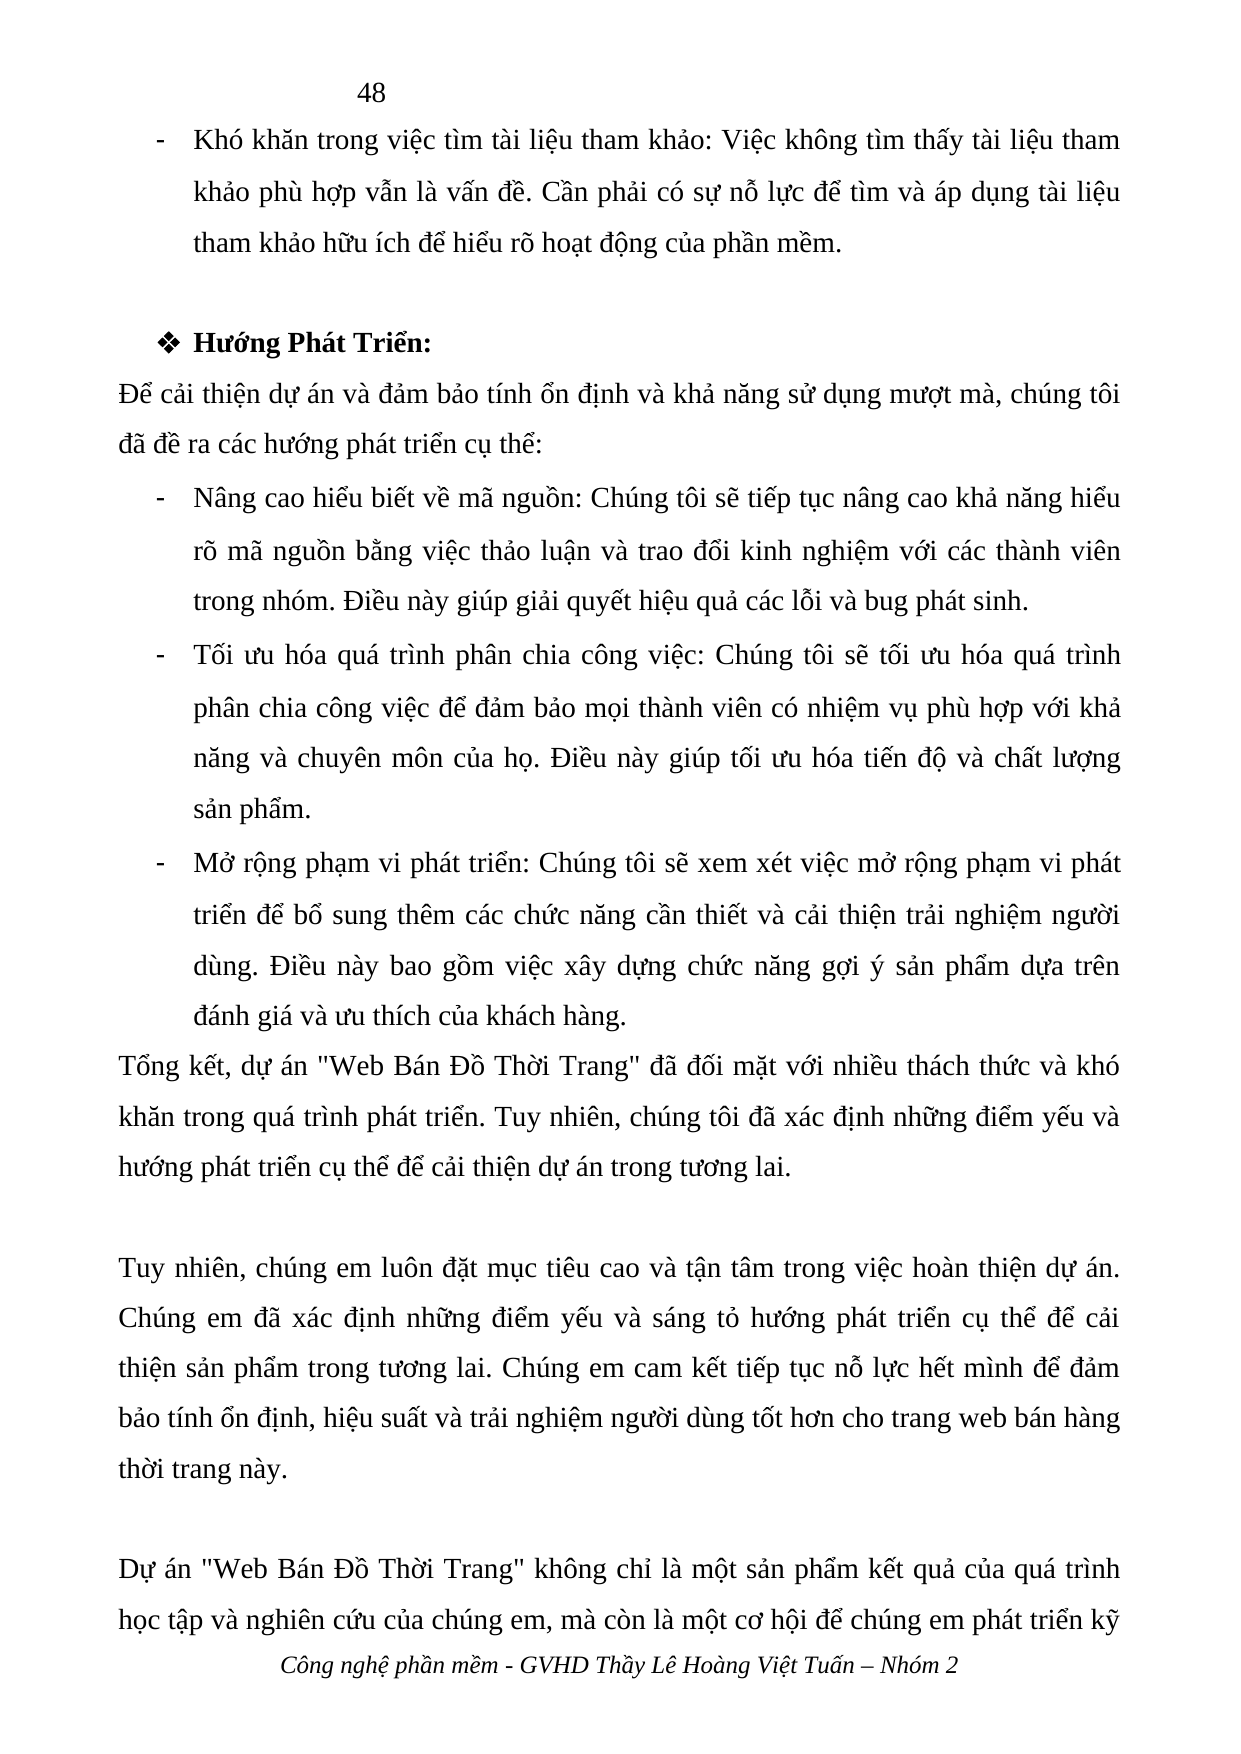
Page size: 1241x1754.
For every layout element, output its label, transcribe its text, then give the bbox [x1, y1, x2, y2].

text Để cải thiện dự án và đảm bảo tính ổn định và khả năng sử dụng mượt mà, chúng tôi đã đề ra các hướng phát triển cụ thể: [118, 376, 1122, 460]
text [118, 1552, 1122, 1635]
list Tối ưu hóa quá trình phân chia công việc: Chúng tôi sẽ tối ưu hóa quá trình phân chia công việc để đảm bảo mọi thành viên có nhiệm vụ phù hợp với khả năng và chuyên môn của họ. Điều này giúp tối ưu hóa tiến độ và chất lượng sản phẩm. [156, 634, 1122, 824]
list Nâng cao hiểu biết về mã nguồn: Chúng tôi sẽ tiếp tục nâng cao khả năng hiểu rõ mã nguồn bằng việc thảo luận và trao đổi kinh nghiệm với các thành viên trong nhóm. Điều này giúp giải quyết hiệu quả các lỗi và bug phát sinh. [156, 477, 1122, 617]
list Khó khăn trong việc tìm tài liệu tham khảo: Việc không tìm thấy tài liệu tham khảo phù hợp vẫn là vấn đề. Cần phải có sự nỗ lực để tìm và áp dụng tài liệu tham khảo hữu ích để hiểu rõ hoạt động của phần mềm. [156, 118, 1122, 258]
list Mở rộng phạm vi phát triển: Chúng tôi sẽ xem xét việc mở rộng phạm vi phát triển để bổ sung thêm các chức năng cần thiết và cải thiện trải nghiệm người dùng. Điều này bao gồm việc xây dựng chức năng gợi ý sản phẩm dựa trên đánh giá và ưu thích của khách hàng. [156, 841, 1122, 1032]
text Tuy nhiên, chúng em luôn đặt mục tiêu cao và tận tâm trong việc hoàn thiện dự án. Chúng em đã xác định những điểm yếu và sáng tỏ hướng phát triển cụ thể để cải thiện sản phẩm trong tương lai. Chúng em cam kết tiếp tục nỗ lực hết mình để đảm bảo tính ổn định, hiệu suất và trải nghiệm người dùng tốt hơn cho trang web bán hàng thời trang này. [118, 1250, 1122, 1484]
text Tổng kết, dự án "Web Bán Đồ Thời Trang" đã đối mặt với nhiều thách thức và khó khăn trong quá trình phát triển. Tuy nhiên, chúng tôi đã xác định những điểm yếu và hướng phát triển cụ thể để cải thiện dự án trong tương lai. [118, 1048, 1122, 1183]
list Hướng Phát Triển: [156, 326, 1122, 359]
